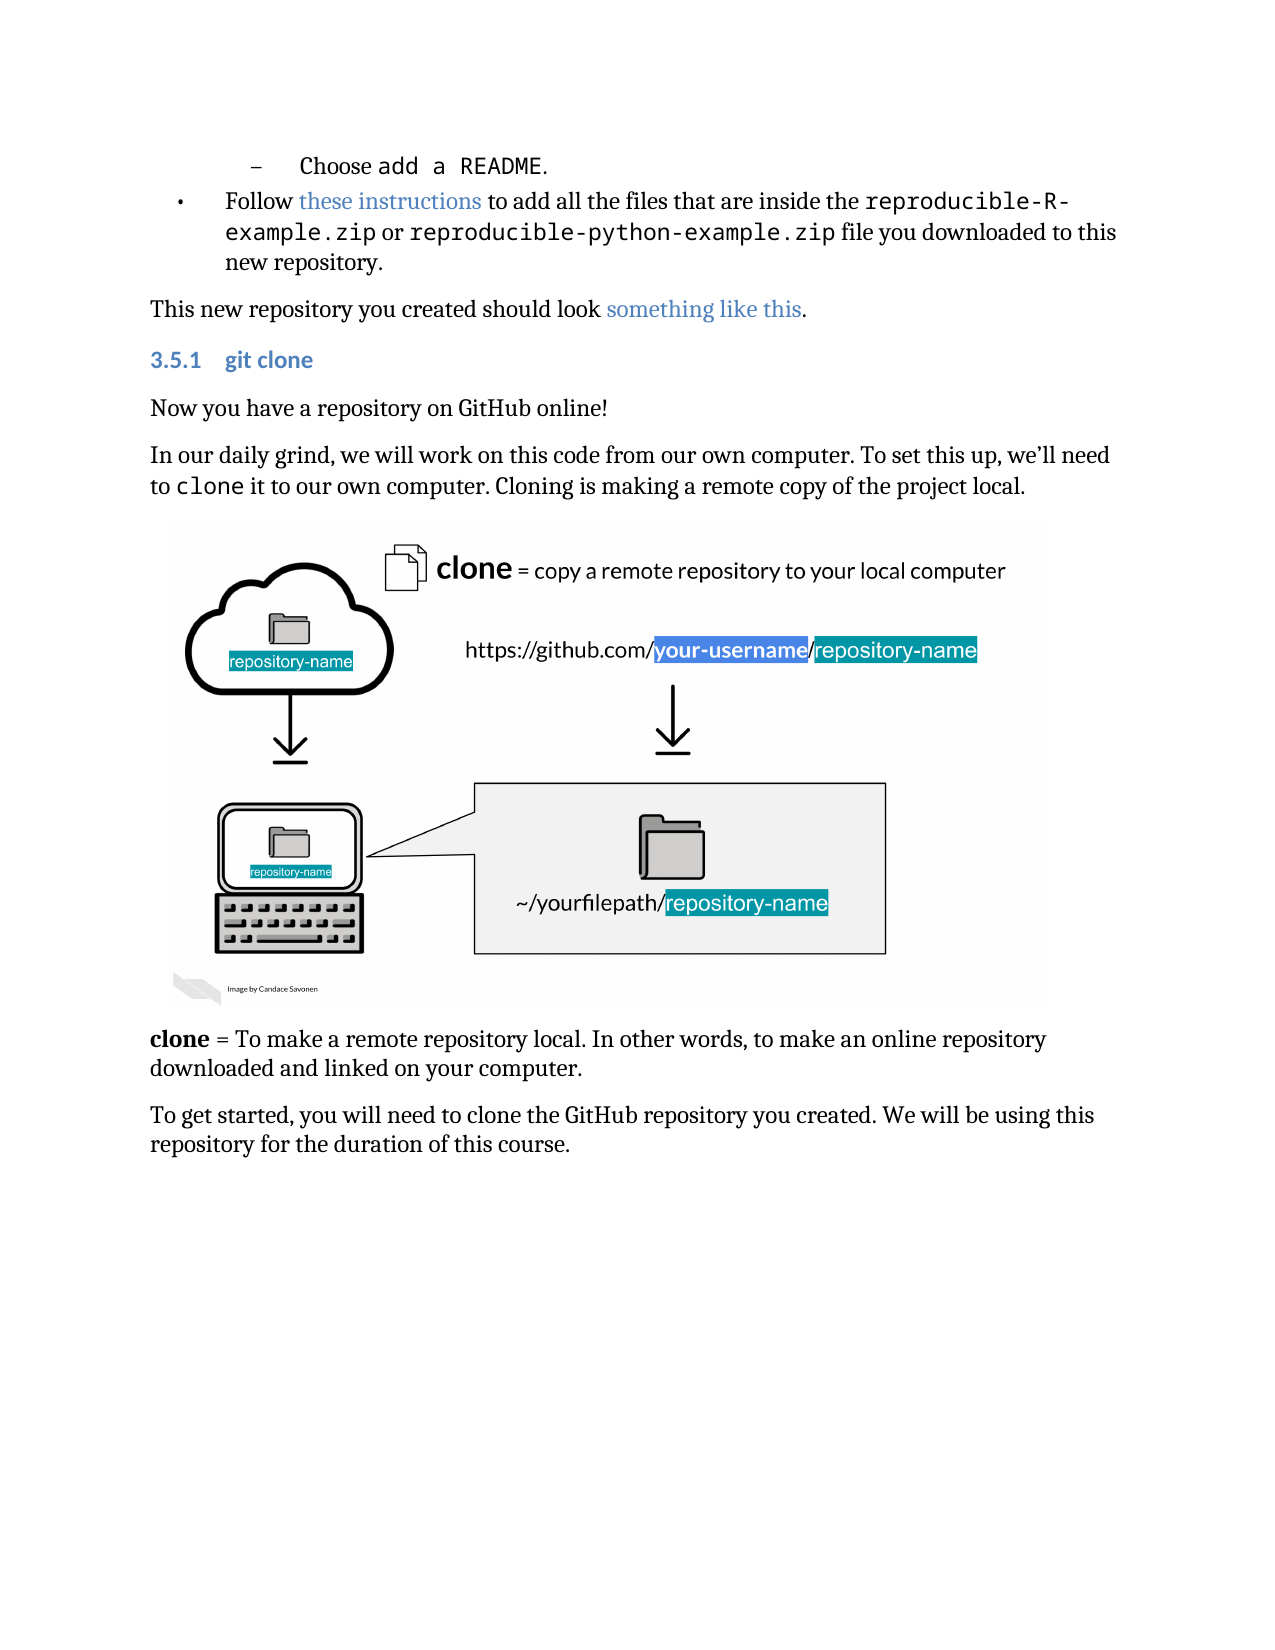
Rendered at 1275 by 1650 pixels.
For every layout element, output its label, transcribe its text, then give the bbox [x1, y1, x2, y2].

list Choose add a README. [250, 150, 1125, 181]
text Now you have a repository on GitHub online! [150, 394, 1125, 423]
text In our daily grind, we will work on this code from our own computer. To set this up, we’ll need to clone it to our own computer. Cloning is making a remote copy of the project local. [150, 441, 1125, 501]
subtitle 3.5.1 git clone [150, 344, 1125, 375]
list Follow these instructions to add all the files that are inside the reproducible-R-example.zip or reproducible-python-example.zip file you downloaded to this new repository. [175, 185, 1125, 276]
text To get started, you will need to clone the GitHub repository you created. We will be using this repository for the duration of this course. [150, 1101, 1125, 1158]
picture [168, 520, 1044, 1006]
text This new repository you created should look something like this. [150, 295, 1125, 324]
text clone = To make a remote repository local. In other words, to make an online repository downloaded and linked on your computer. [150, 1025, 1125, 1082]
